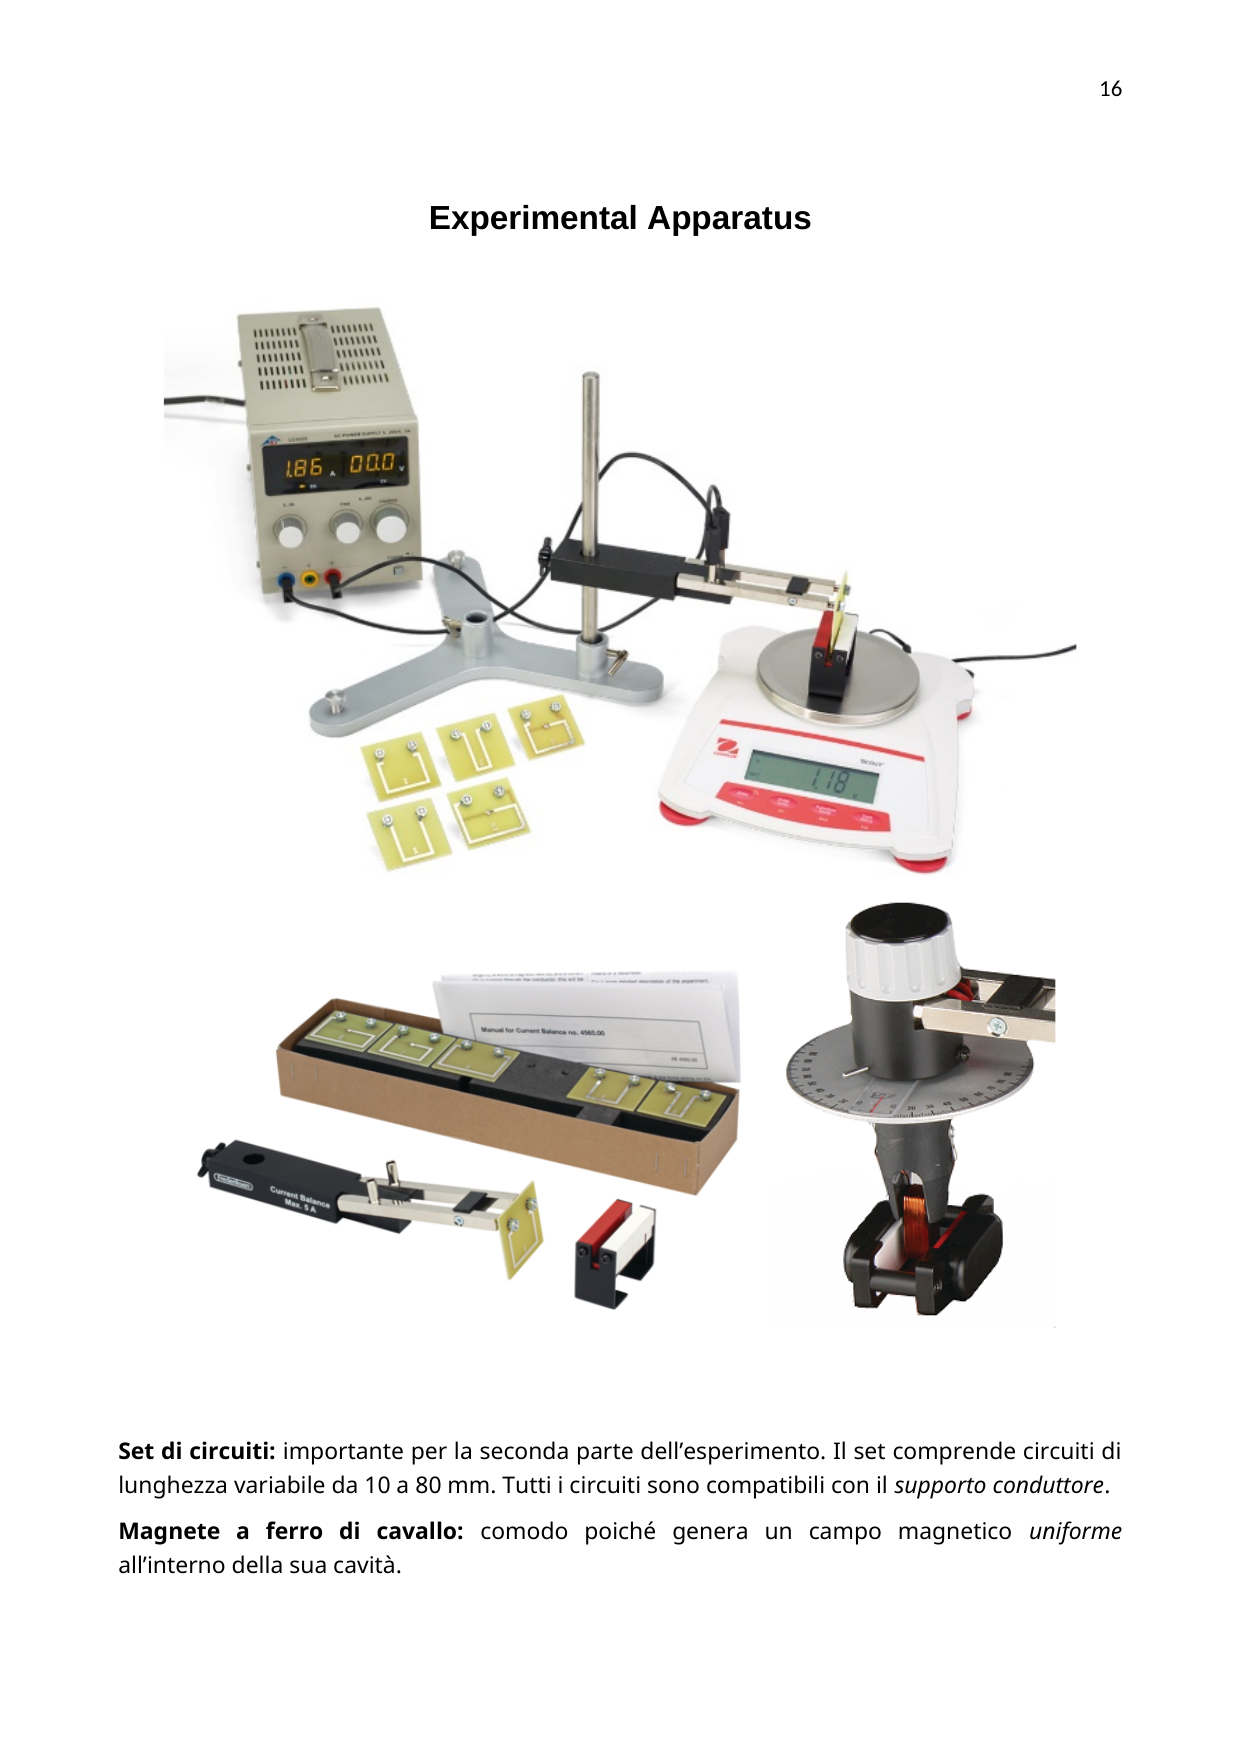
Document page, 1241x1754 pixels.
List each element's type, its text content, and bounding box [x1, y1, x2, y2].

text Magnete a ferro di cavallo: comodo poiché genera un campo magnetico uniforme all’interno della sua cavità. [118, 1515, 1122, 1580]
picture [163, 298, 1077, 887]
text Experimental Apparatus [118, 198, 1122, 236]
text Set di circuiti: importante per la seconda parte dell’esperimento. Il set comprende circuiti di lunghezza variabile da 10 a 80 mm. Tutti i circuiti sono compatibili con il supporto conduttore. [118, 1435, 1122, 1500]
picture [184, 889, 1056, 1328]
